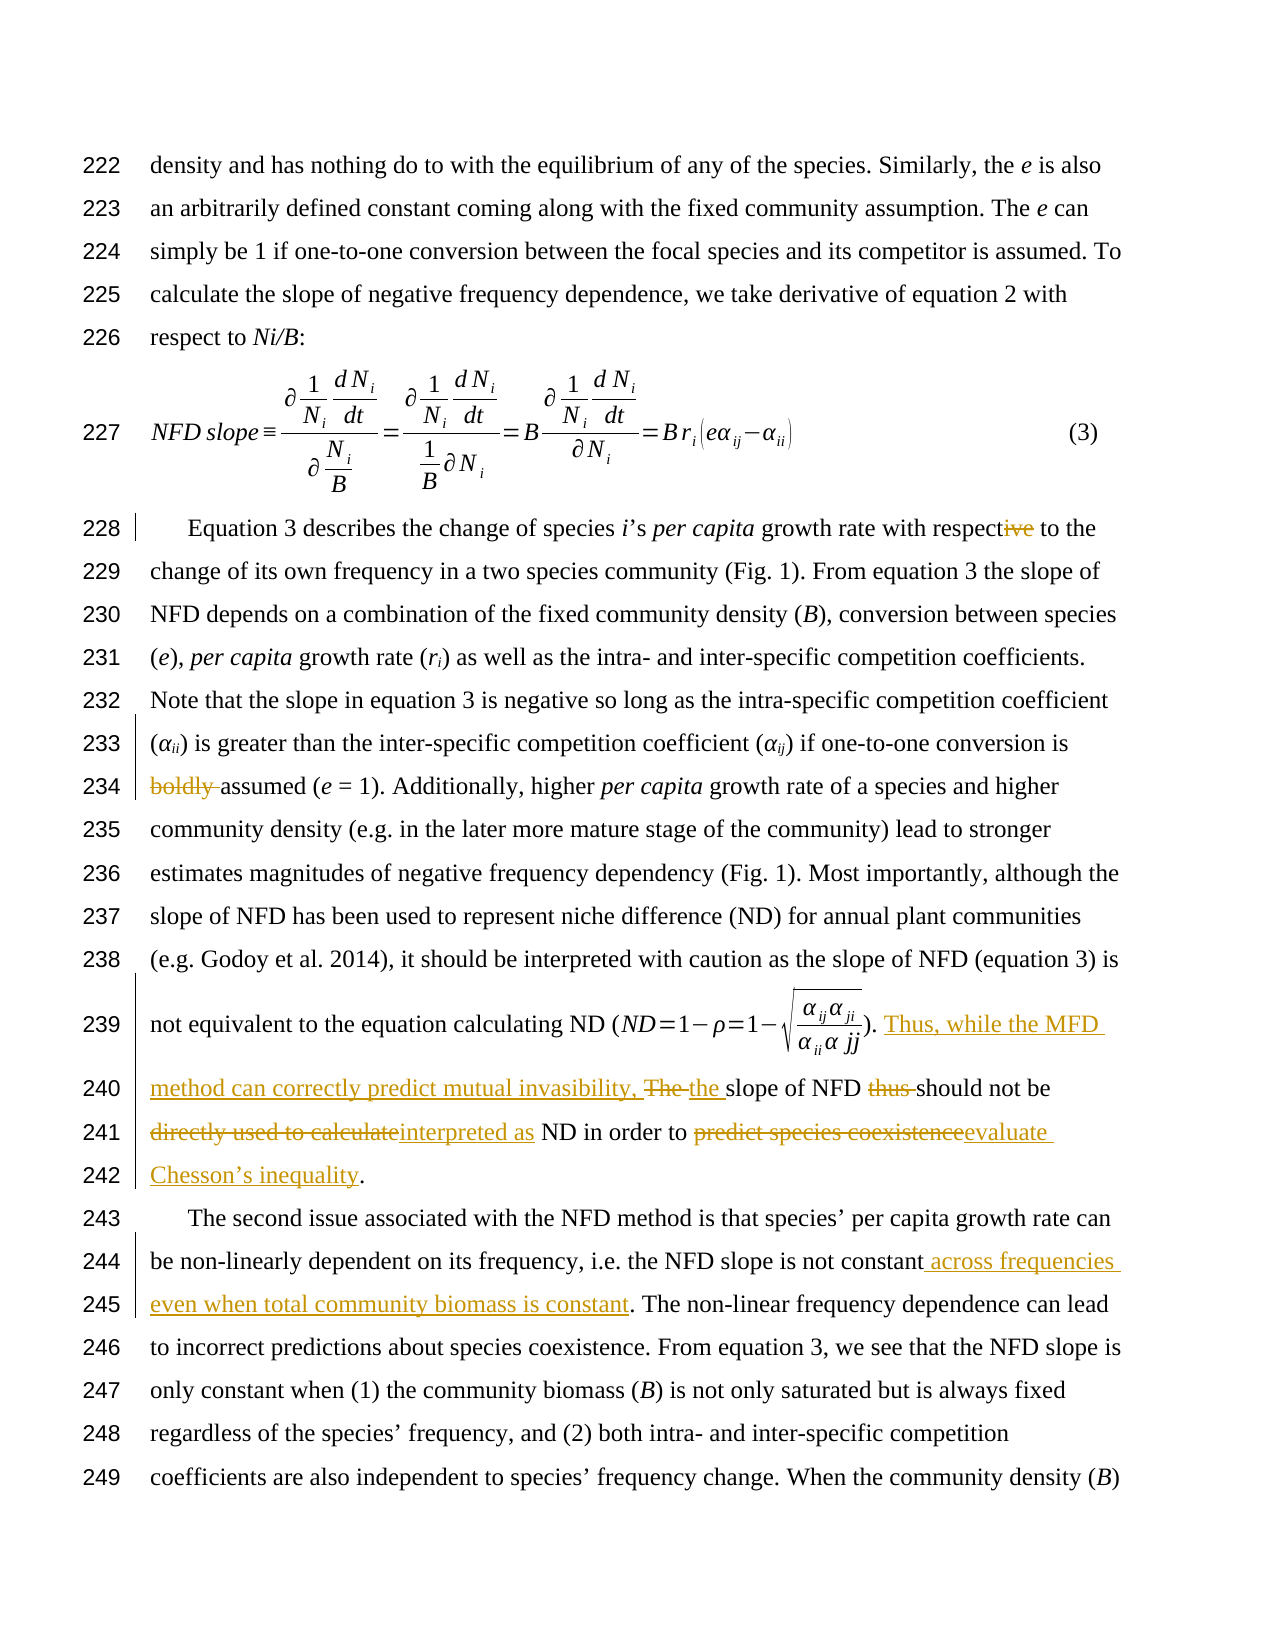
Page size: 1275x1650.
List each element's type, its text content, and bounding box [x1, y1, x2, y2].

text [150, 1203, 1125, 1490]
text (3) [150, 366, 1125, 498]
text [150, 150, 1125, 351]
text Equation 3 describes the change of species i’s per capita growth rate with respect to the change of its own frequency in a two species community (Fig. 1). From equation 3 the slope of NFD depends on a combination of the fixed community density (B), conversion between species (e), per capita growth rate (ri) as well as the intra- and inter-specific competition coefficients. Note that the slope in equation 3 is negative so long as the intra-specific competition coefficient (αii) is greater than the inter-specific competition coefficient (αij) if one-to-one conversion is assumed (e = 1). Additionally, higher per capita growth rate of a species and higher community density (e.g. in the later more mature stage of the community) lead to stronger estimates magnitudes of negative frequency dependency (Fig. 1). Most importantly, although the slope of NFD has been used to represent niche difference (ND) for annual plant communities (e.g. Godoy et al. 2014), it should be interpreted with caution as the slope of NFD (equation 3) is not equivalent to the equation calculating ND (). slope of NFD should not be ND in order to . [150, 513, 1125, 1188]
